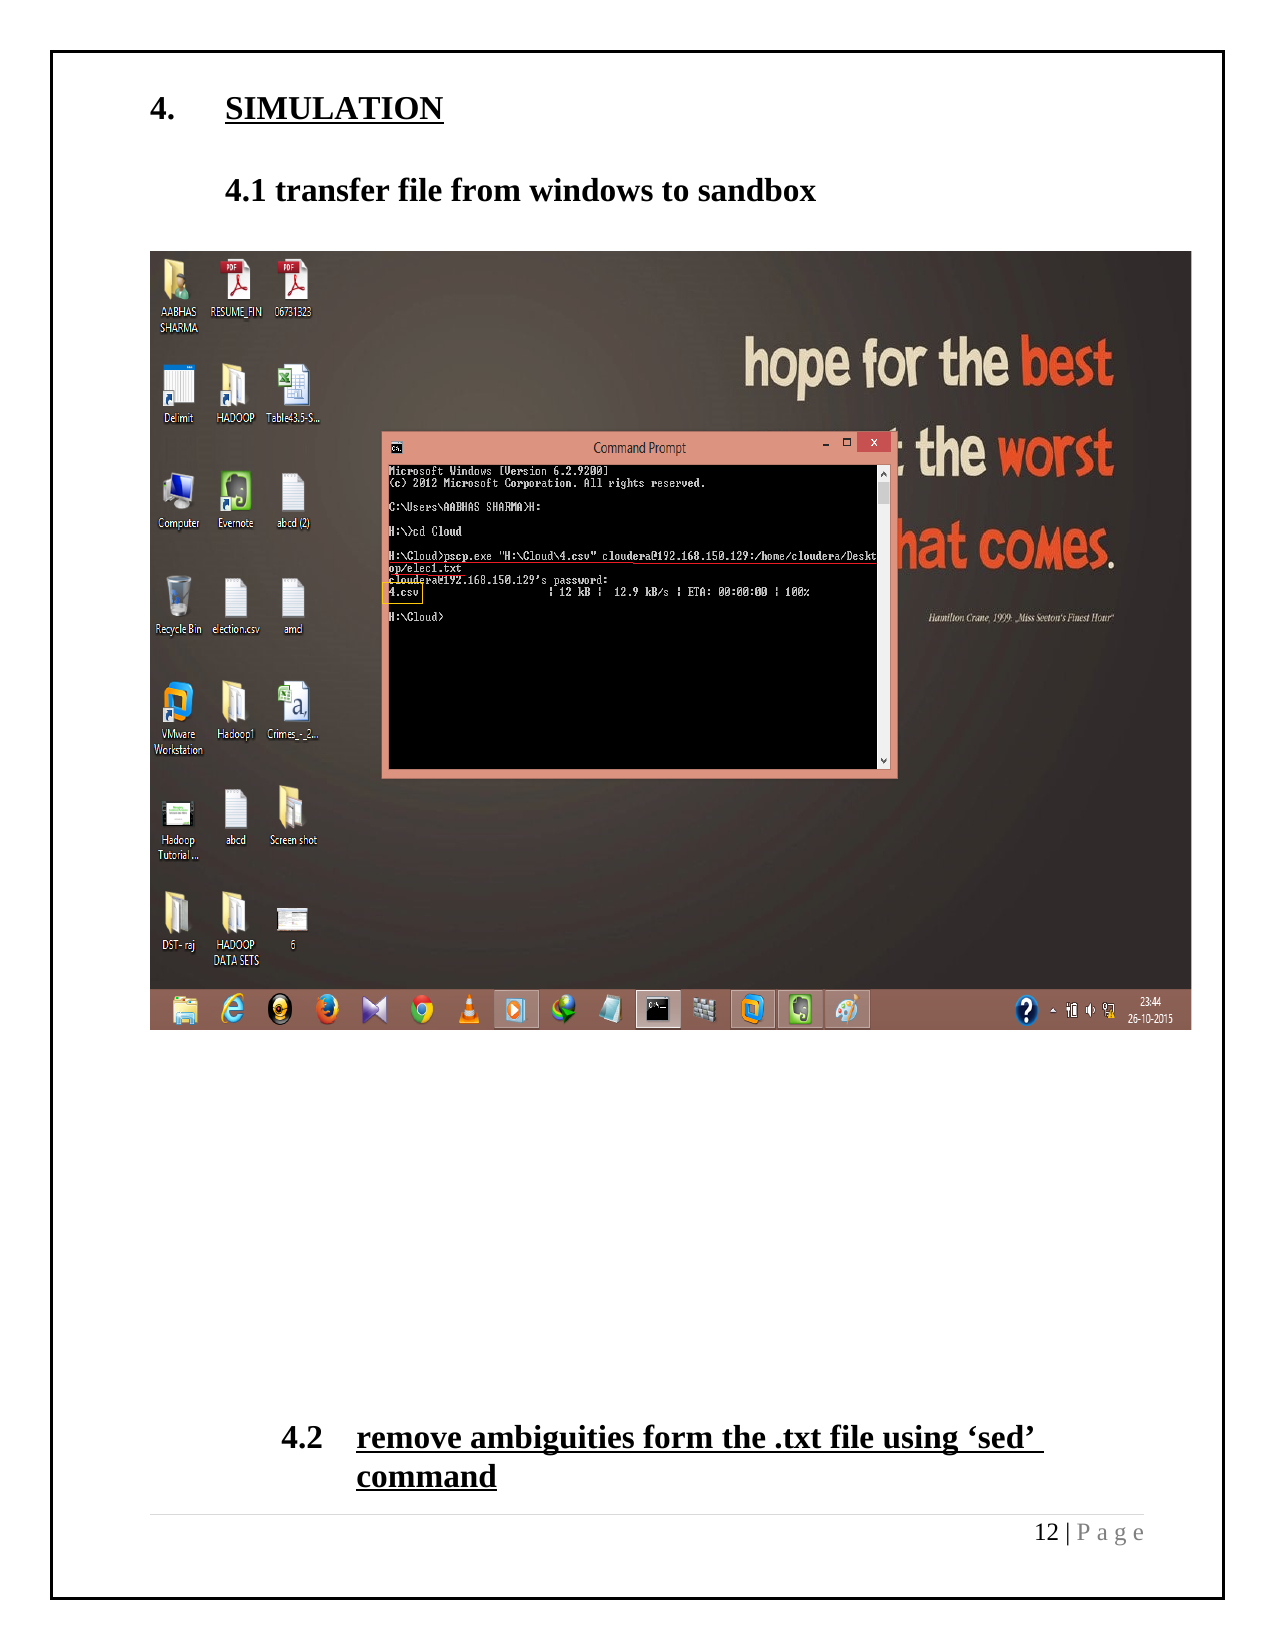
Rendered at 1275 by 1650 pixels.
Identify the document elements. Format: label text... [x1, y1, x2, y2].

list SIMULATION [150, 89, 1144, 127]
picture [150, 251, 1192, 1030]
text 4.1 transfer file from windows to sandbox [225, 170, 1144, 208]
list remove ambiguities form the .txt file using ‘sed’ command [281, 1418, 1144, 1494]
